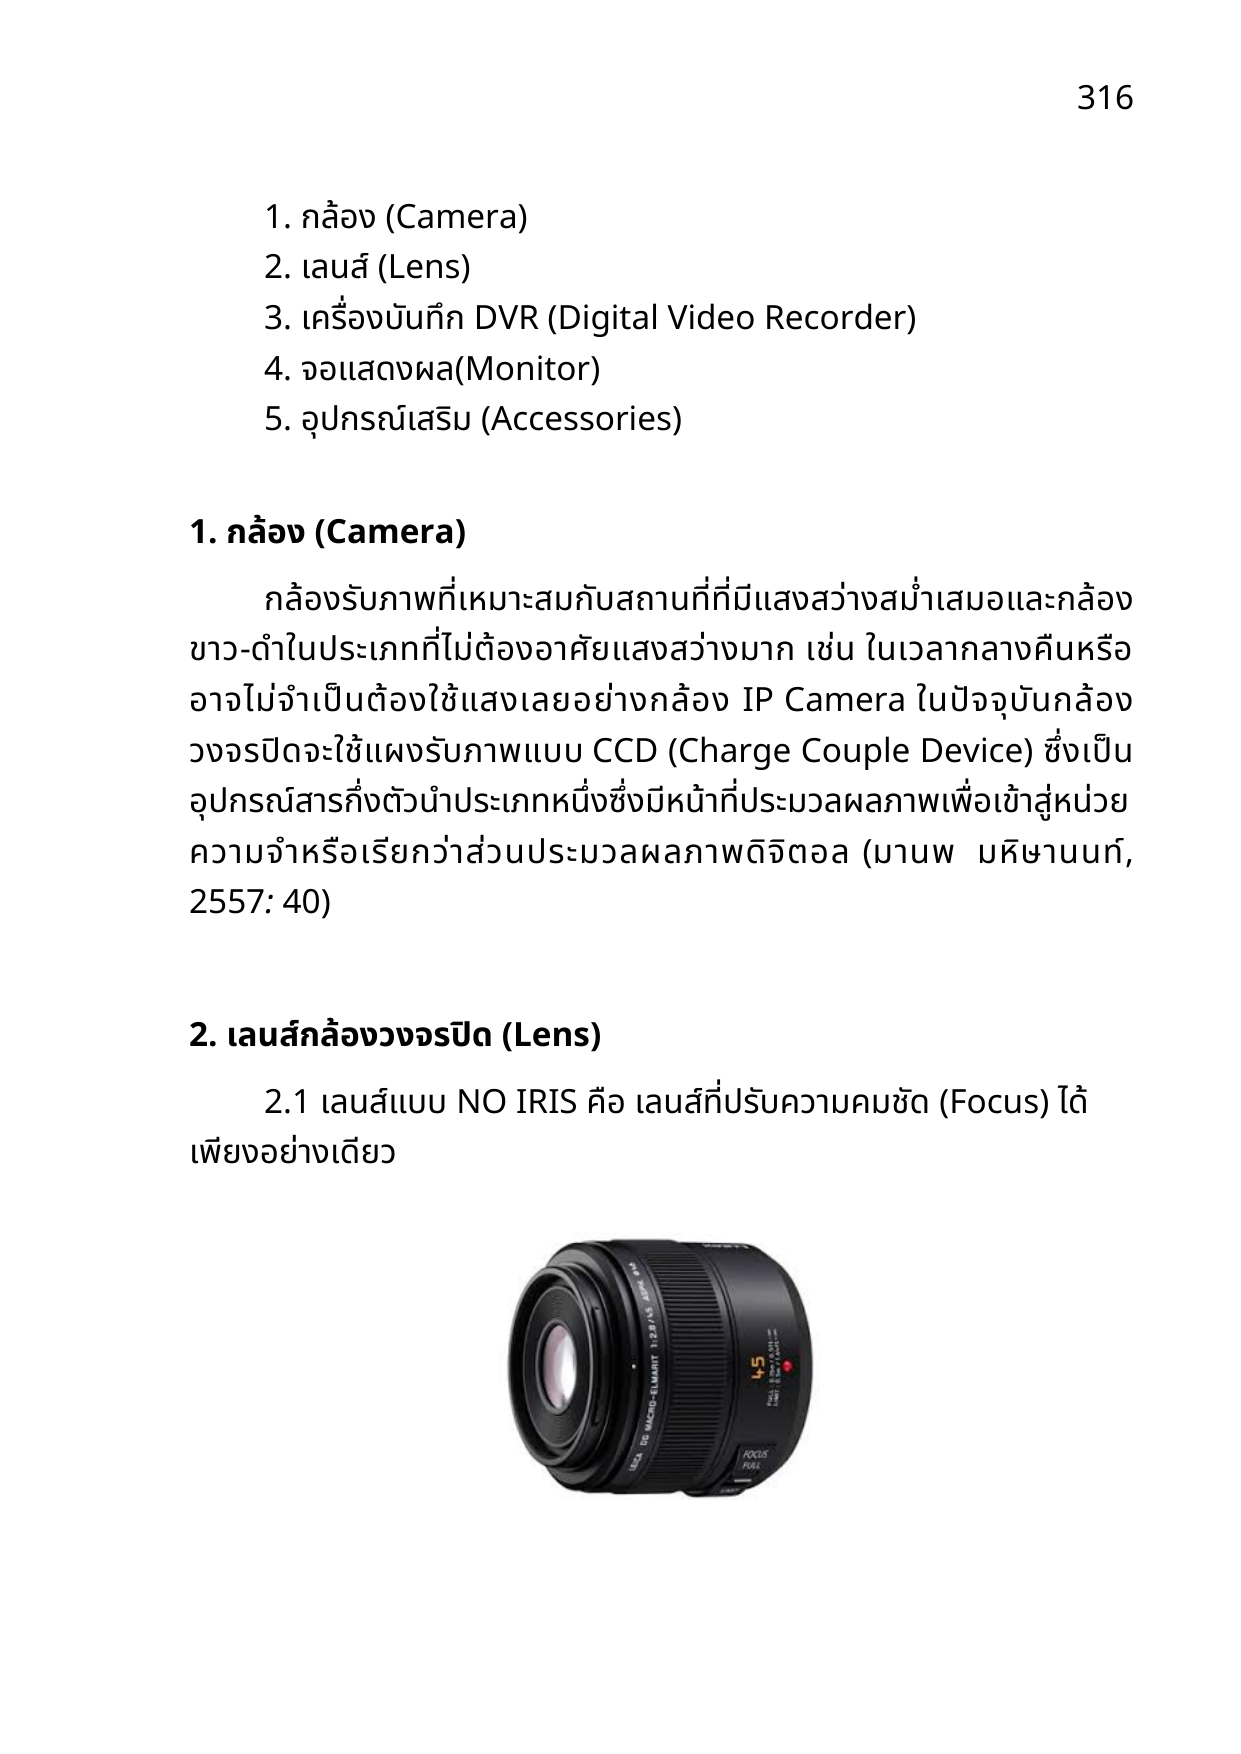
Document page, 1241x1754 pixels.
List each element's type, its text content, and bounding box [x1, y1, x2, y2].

text 3. เครื่องบันทึก DVR (Digital Video Recorder) [171, 294, 1124, 344]
text กล้องรับภาพที่เหมาะสมกับสถานที่ที่มีแสงสว่างสม่ำเสมอและกล้องขาว-ดําในประเภทที่ไม่ต้องอาศัยแสงสว่างมาก เช่น ในเวลากลางคืนหรืออาจไม่จําเป็นต้องใช้แสงเลยอย่างกล้อง IP Camera ในปัจจุบันกล้องวงจรปิดจะใช้แผงรับภาพแบบCCD (Charge Couple Device) ซึ่งเป็นอุปกรณ์สารกึ่งตัวนําประเภทหนึ่งซึ่งมีหน้าที่ประมวลผลภาพเพื่อเข้าสู่หน่วยความจําหรือเรียกว่าส่วนประมวลผลภาพดิจิตอล (มานพ มหิษานนท์, 2557: 40) [189, 575, 1134, 923]
text 2. เลนส์ (Lens) [171, 243, 1124, 294]
text 1. กล้อง (Camera) [171, 193, 1124, 243]
text 1. กล้อง (Camera) [189, 507, 1134, 558]
text 4. จอแสดงผล(Monitor) [171, 344, 1124, 395]
picture [487, 1232, 826, 1511]
text 2. เลนส์กล้องวงจรปิด (Lens) [189, 1010, 1134, 1061]
text 5. อุปกรณ์เสริม (Accessories) [171, 395, 1124, 446]
text 2.1 เลนส์แบบ NO IRIS คือ เลนส์ที่ปรับความคมชัด (Focus) ได้เพียงอย่างเดียว [189, 1078, 1134, 1179]
